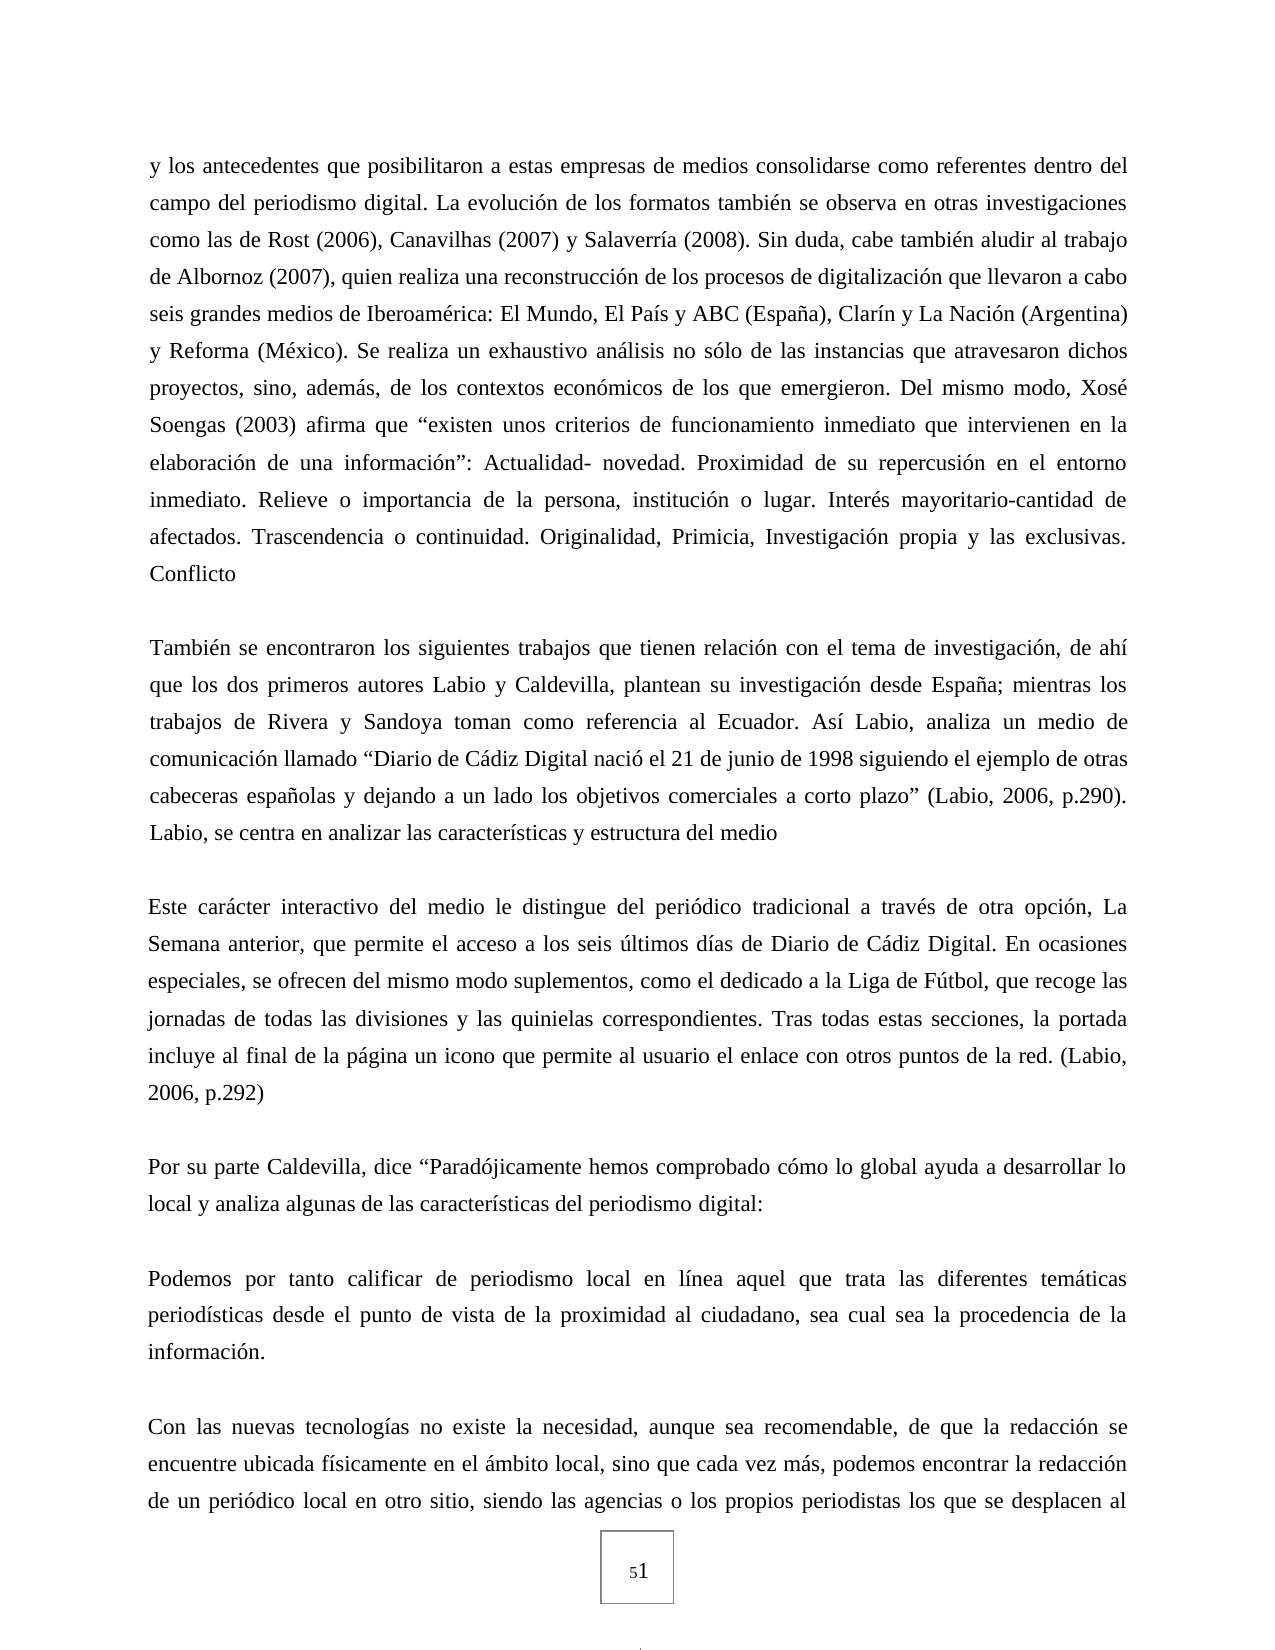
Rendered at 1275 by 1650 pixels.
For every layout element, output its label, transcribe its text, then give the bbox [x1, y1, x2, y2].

text Podemos por tanto calificar de periodismo local en línea aquel que trata las diferentes temáticas periodísticas desde el punto de vista de la proximidad al ciudadano, sea cual sea la procedencia de la información. [148, 1264, 1128, 1365]
text También se encontraron los siguientes trabajos que tienen relación con el tema de investigación, de ahí que los dos primeros autores Labio y Caldevilla, plantean su investigación desde España; mientras los trabajos de Rivera y Sandoya toman como referencia al Ecuador. Así Labio, analiza un medio de comunicación llamado “Diario de Cádiz Digital nació el 21 de junio de 1998 siguiendo el ejemplo de otras cabeceras españolas y dejando a un lado los objetivos comerciales a corto plazo” (Labio, 2006, p.290). Labio, se centra en analizar las características y estructura del medio [149, 634, 1128, 846]
picture [600, 1530, 674, 1604]
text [148, 1413, 1128, 1513]
text Por su parte Caldevilla, dice “Paradójicamente hemos comprobado cómo lo global ayuda a desarrollar lo local y analiza algunas de las características del periodismo digital: [148, 1153, 1127, 1216]
text y los antecedentes que posibilitaron a estas empresas de medios consolidarse como referentes dentro del campo del periodismo digital. La evolución de los formatos también se observa en otras investigaciones como las de Rost (2006), Canavilhas (2007) y Salaverría (2008). Sin duda, cabe también aludir al trabajo de Albornoz (2007), quien realiza una reconstrucción de los procesos de digitalización que llevaron a cabo seis grandes medios de Iberoamérica: El Mundo, El País y ABC (España), Clarín y La Nación (Argentina) y Reforma (México). Se realiza un exhaustivo análisis no sólo de las instancias que atravesaron dichos proyectos, sino, además, de los contextos económicos de los que emergieron. Del mismo modo, Xosé Soengas (2003) afirma que “existen unos criterios de funcionamiento inmediato que intervienen en la elaboración de una información”: Actualidad- novedad. Proximidad de su repercusión en el entorno inmediato. Relieve o importancia de la persona, institución o lugar. Interés mayoritario-cantidad de afectados. Trascendencia o continuidad. Originalidad, Primicia, Investigación propia y las exclusivas. Conflicto [149, 152, 1128, 586]
text Este carácter interactivo del medio le distingue del periódico tradicional a través de otra opción, La Semana anterior, que permite el acceso a los seis últimos días de Diario de Cádiz Digital. En ocasiones especiales, se ofrecen del mismo modo suplementos, como el dedicado a la Liga de Fútbol, que recoge las jornadas de todas las divisiones y las quinielas correspondientes. Tras todas estas secciones, la portada incluye al final de la página un icono que permite al usuario el enlace con otros puntos de la red. (Labio, 2006, p.292) [148, 893, 1128, 1105]
